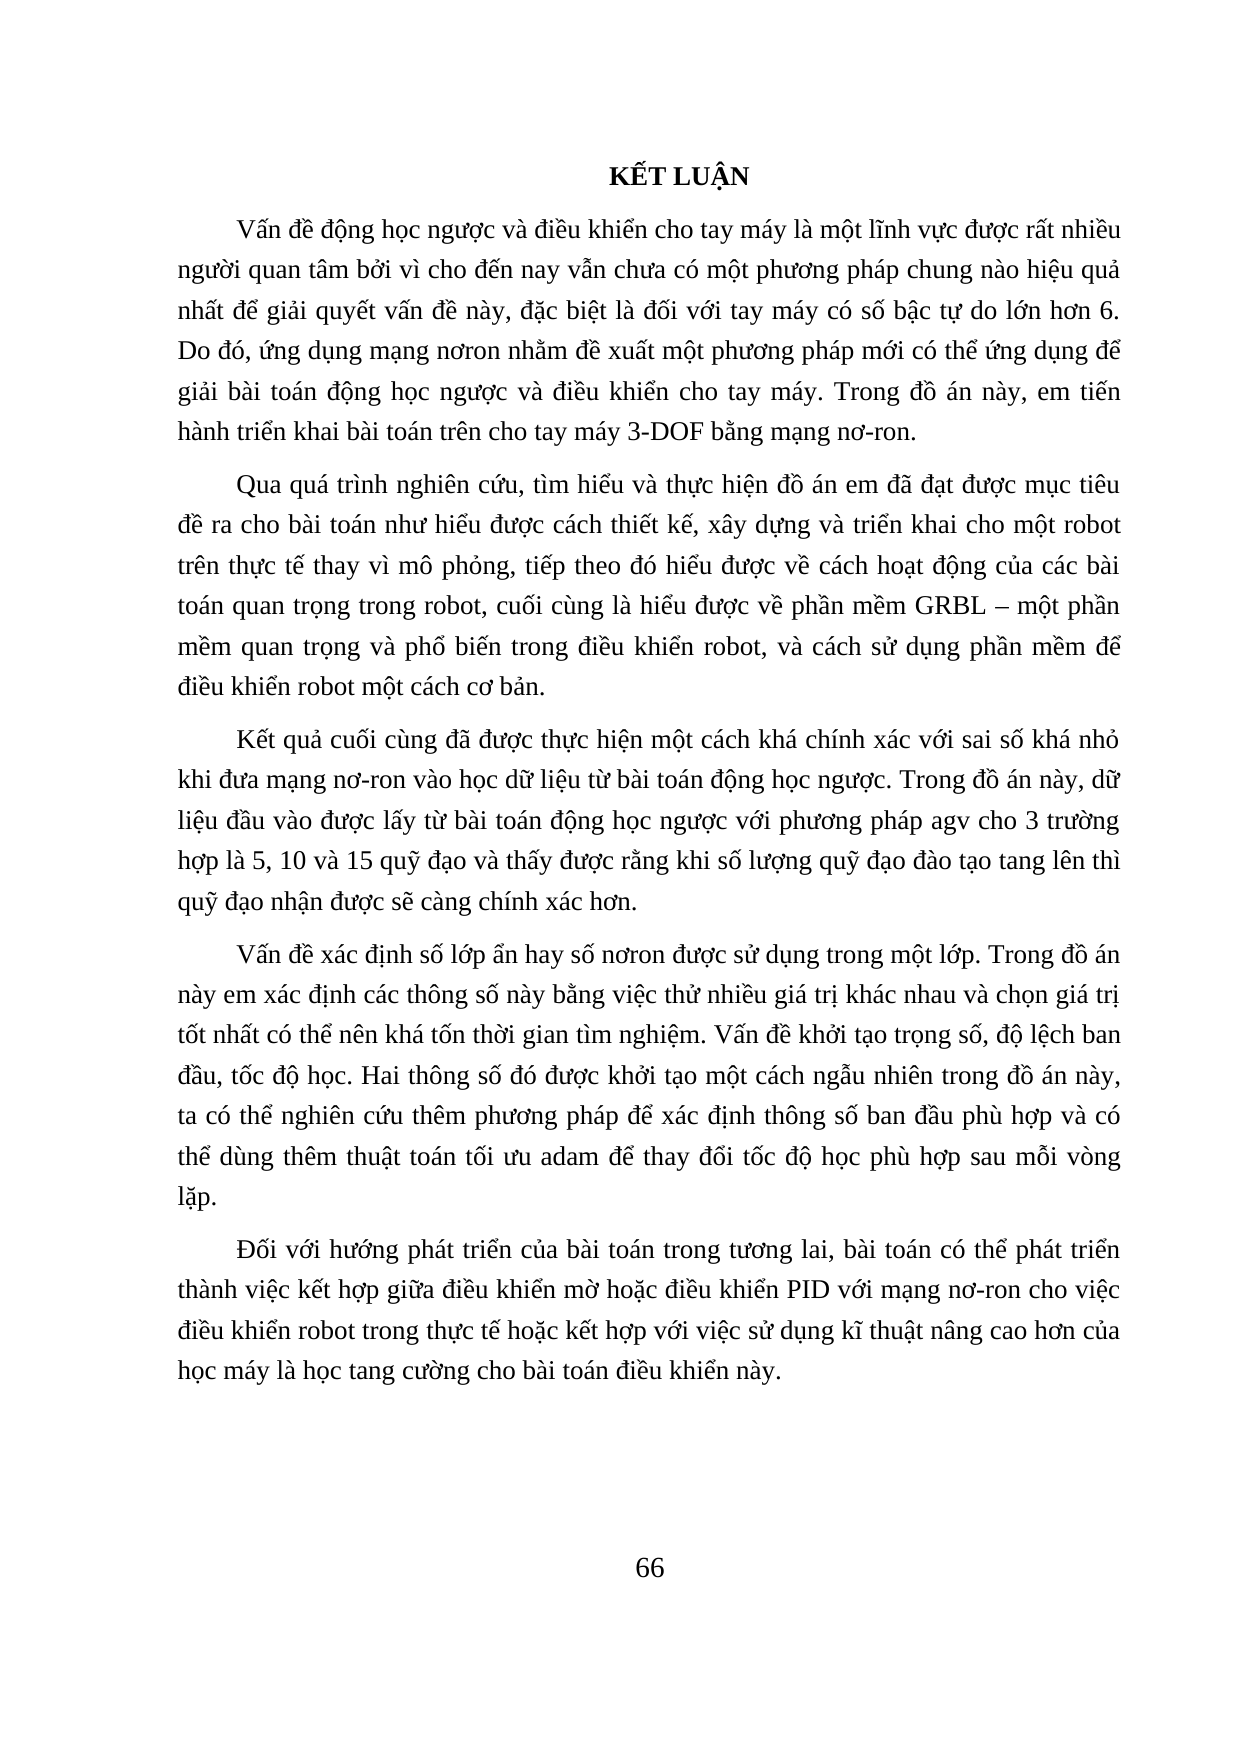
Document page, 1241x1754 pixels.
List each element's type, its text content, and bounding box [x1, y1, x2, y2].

text Qua quá trình nghiên cứu, tìm hiểu và thực hiện đồ án em đã đạt được mục tiêu đề ra cho bài toán như hiểu được cách thiết kế, xây dựng và triển khai cho một robot trên thực tế thay vì mô phỏng, tiếp theo đó hiểu được về cách hoạt động của các bài toán quan trọng trong robot, cuối cùng là hiểu được về phần mềm GRBL – một phần mềm quan trọng và phổ biến trong điều khiển robot, và cách sử dụng phần mềm để điều khiển robot một cách cơ bản. [177, 468, 1122, 701]
text Vấn đề động học ngược và điều khiển cho tay máy là một lĩnh vực được rất nhiều người quan tâm bởi vì cho đến nay vẫn chưa có một phương pháp chung nào hiệu quả nhất để giải quyết vấn đề này, đặc biệt là đối với tay máy có số bậc tự do lớn hơn 6. Do đó, ứng dụng mạng nơron nhằm đề xuất một phương pháp mới có thể ứng dụng để giải bài toán động học ngược và điều khiển cho tay máy. Trong đồ án này, em tiến hành triển khai bài toán trên cho tay máy 3-DOF bằng mạng nơ-ron. [177, 213, 1122, 446]
text Kết quả cuối cùng đã được thực hiện một cách khá chính xác với sai số khá nhỏ khi đưa mạng nơ-ron vào học dữ liệu từ bài toán động học ngược. Trong đồ án này, dữ liệu đầu vào được lấy từ bài toán động học ngược với phương pháp agv cho 3 trường hợp là 5, 10 và 15 quỹ đạo và thấy được rằng khi số lượng quỹ đạo đào tạo tang lên thì quỹ đạo nhận được sẽ càng chính xác hơn. [177, 723, 1122, 916]
subtitle KẾT LUẬN [177, 160, 1122, 191]
text Đối với hướng phát triển của bài toán trong tương lai, bài toán có thể phát triển thành việc kết hợp giữa điều khiển mờ hoặc điều khiển PID với mạng nơ-ron cho việc điều khiển robot trong thực tế hoặc kết hợp với việc sử dụng kĩ thuật nâng cao hơn của học máy là học tang cường cho bài toán điều khiển này. [177, 1233, 1122, 1386]
text Vấn đề xác định số lớp ẩn hay số nơron được sử dụng trong một lớp. Trong đồ án này em xác định các thông số này bằng việc thử nhiều giá trị khác nhau và chọn giá trị tốt nhất có thể nên khá tốn thời gian tìm nghiệm. Vấn đề khởi tạo trọng số, độ lệch ban đầu, tốc độ học. Hai thông số đó được khởi tạo một cách ngẫu nhiên trong đồ án này, ta có thể nghiên cứu thêm phương pháp để xác định thông số ban đầu phù hợp và có thể dùng thêm thuật toán tối ưu adam để thay đổi tốc độ học phù hợp sau mỗi vòng lặp. [177, 938, 1122, 1211]
